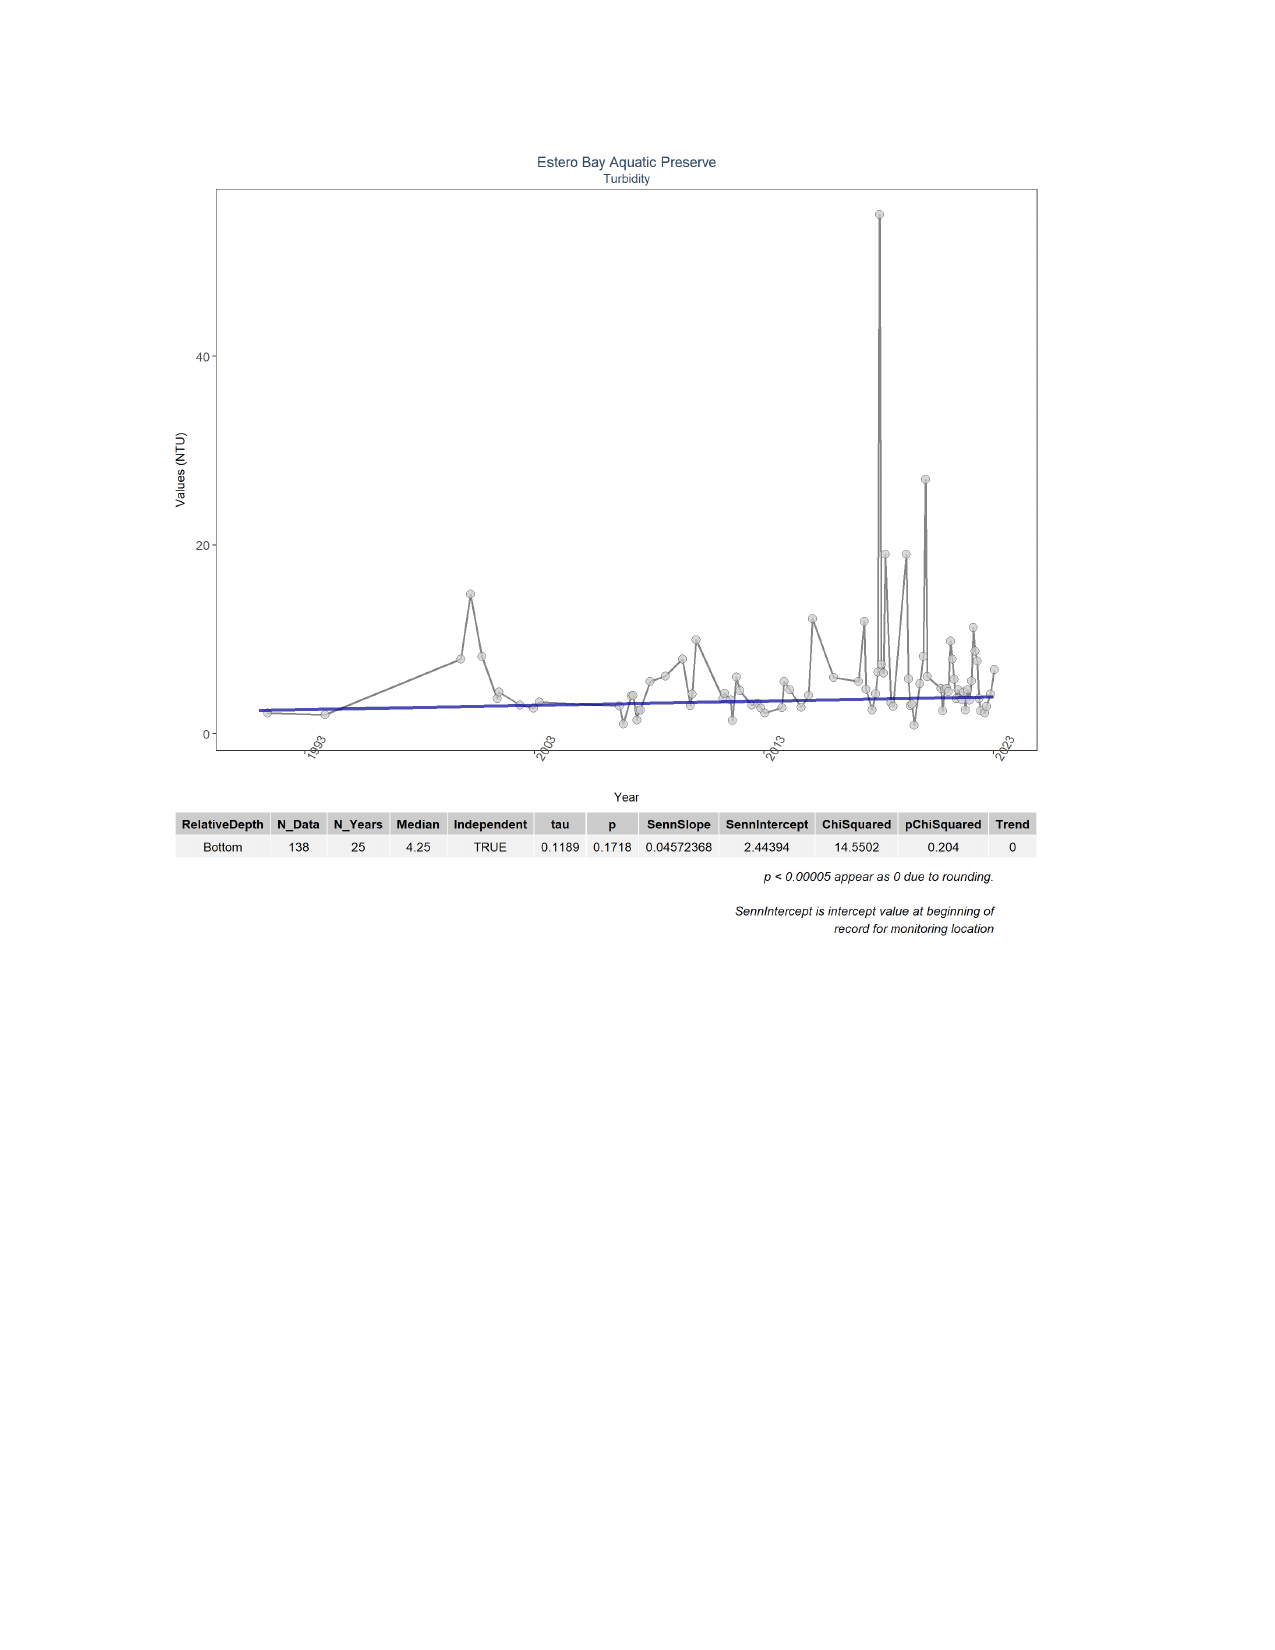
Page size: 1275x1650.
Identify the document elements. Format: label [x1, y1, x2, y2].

picture [168, 150, 1044, 938]
